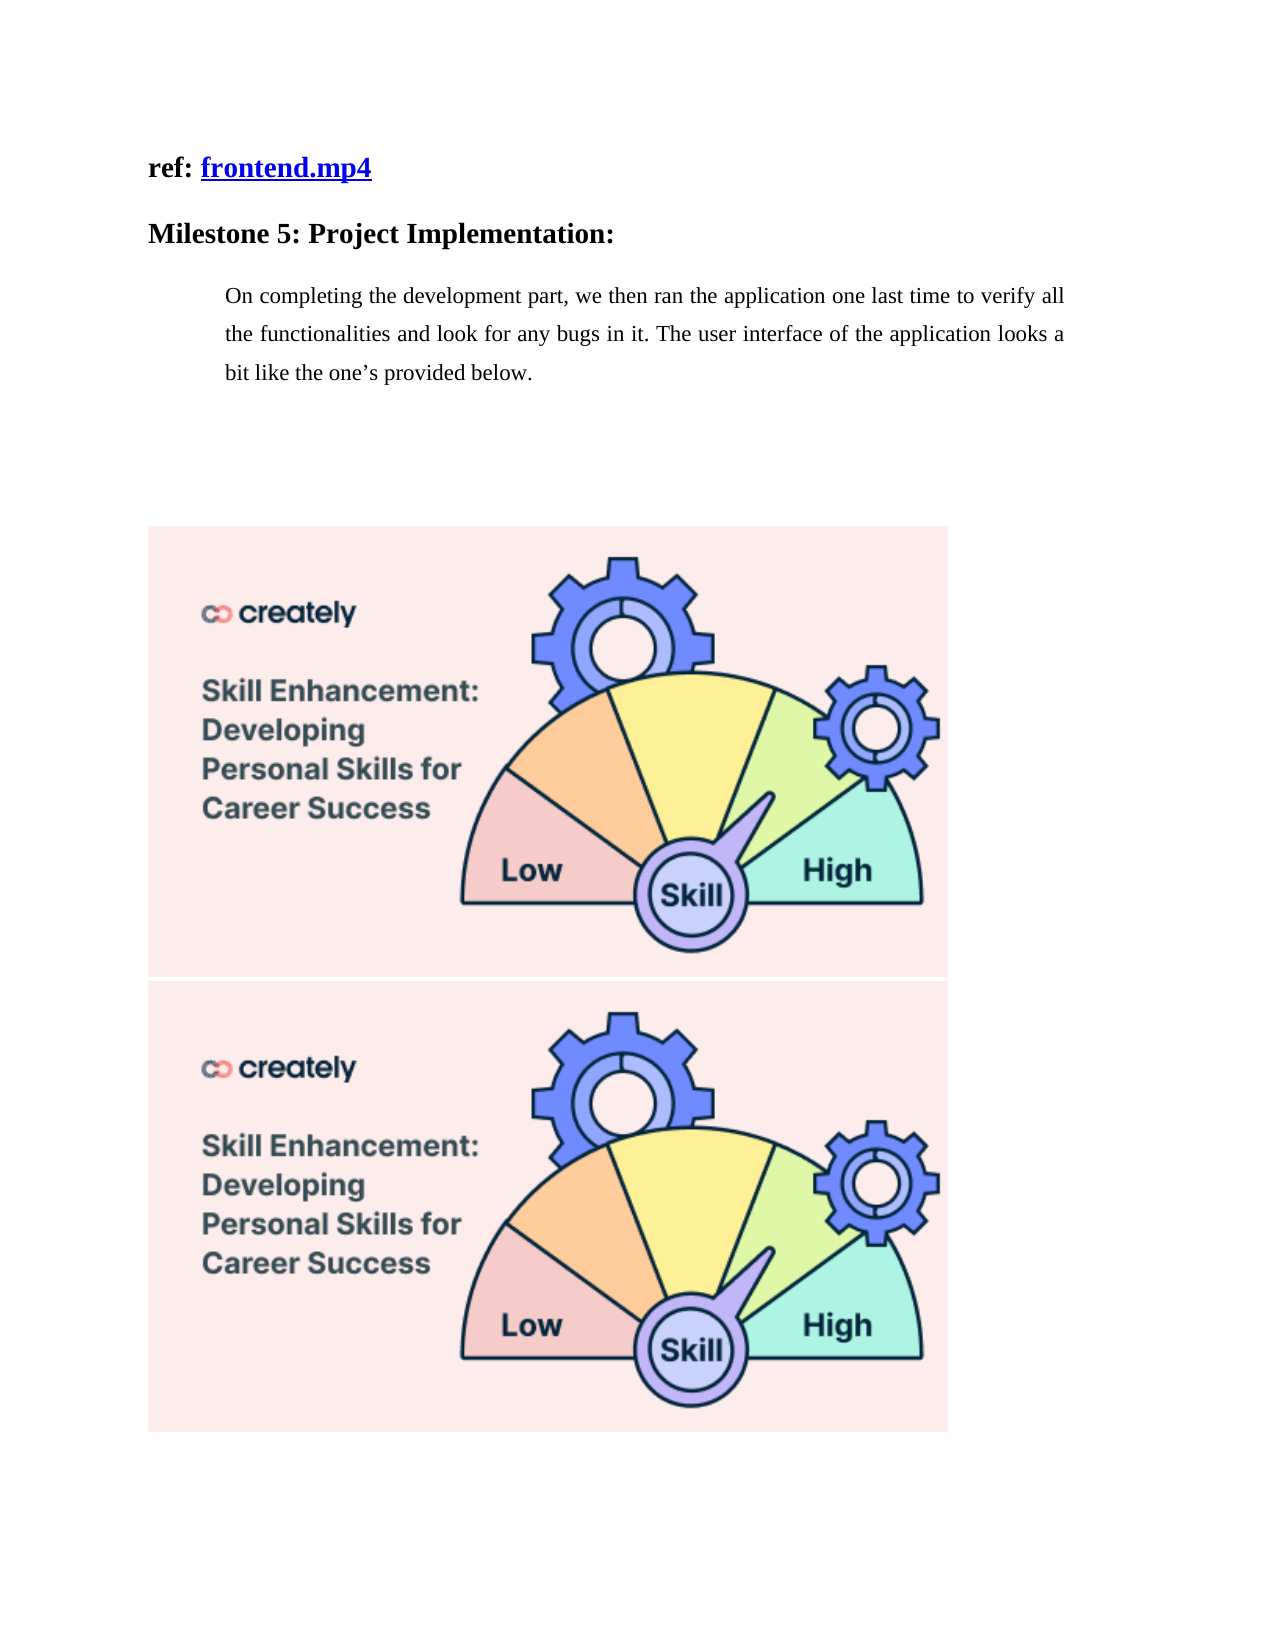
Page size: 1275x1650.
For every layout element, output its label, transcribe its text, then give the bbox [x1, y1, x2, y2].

picture [147, 526, 948, 977]
text On completing the development part, we then ran the application one last time to verify all the functionalities and look for any bugs in it. The user interface of the application looks a bit like the one’s provided below. [225, 282, 1066, 386]
picture [147, 981, 948, 1432]
text ref: frontend.mp4 [148, 150, 1066, 183]
text Milestone 5: Project Implementation: [148, 216, 1066, 249]
